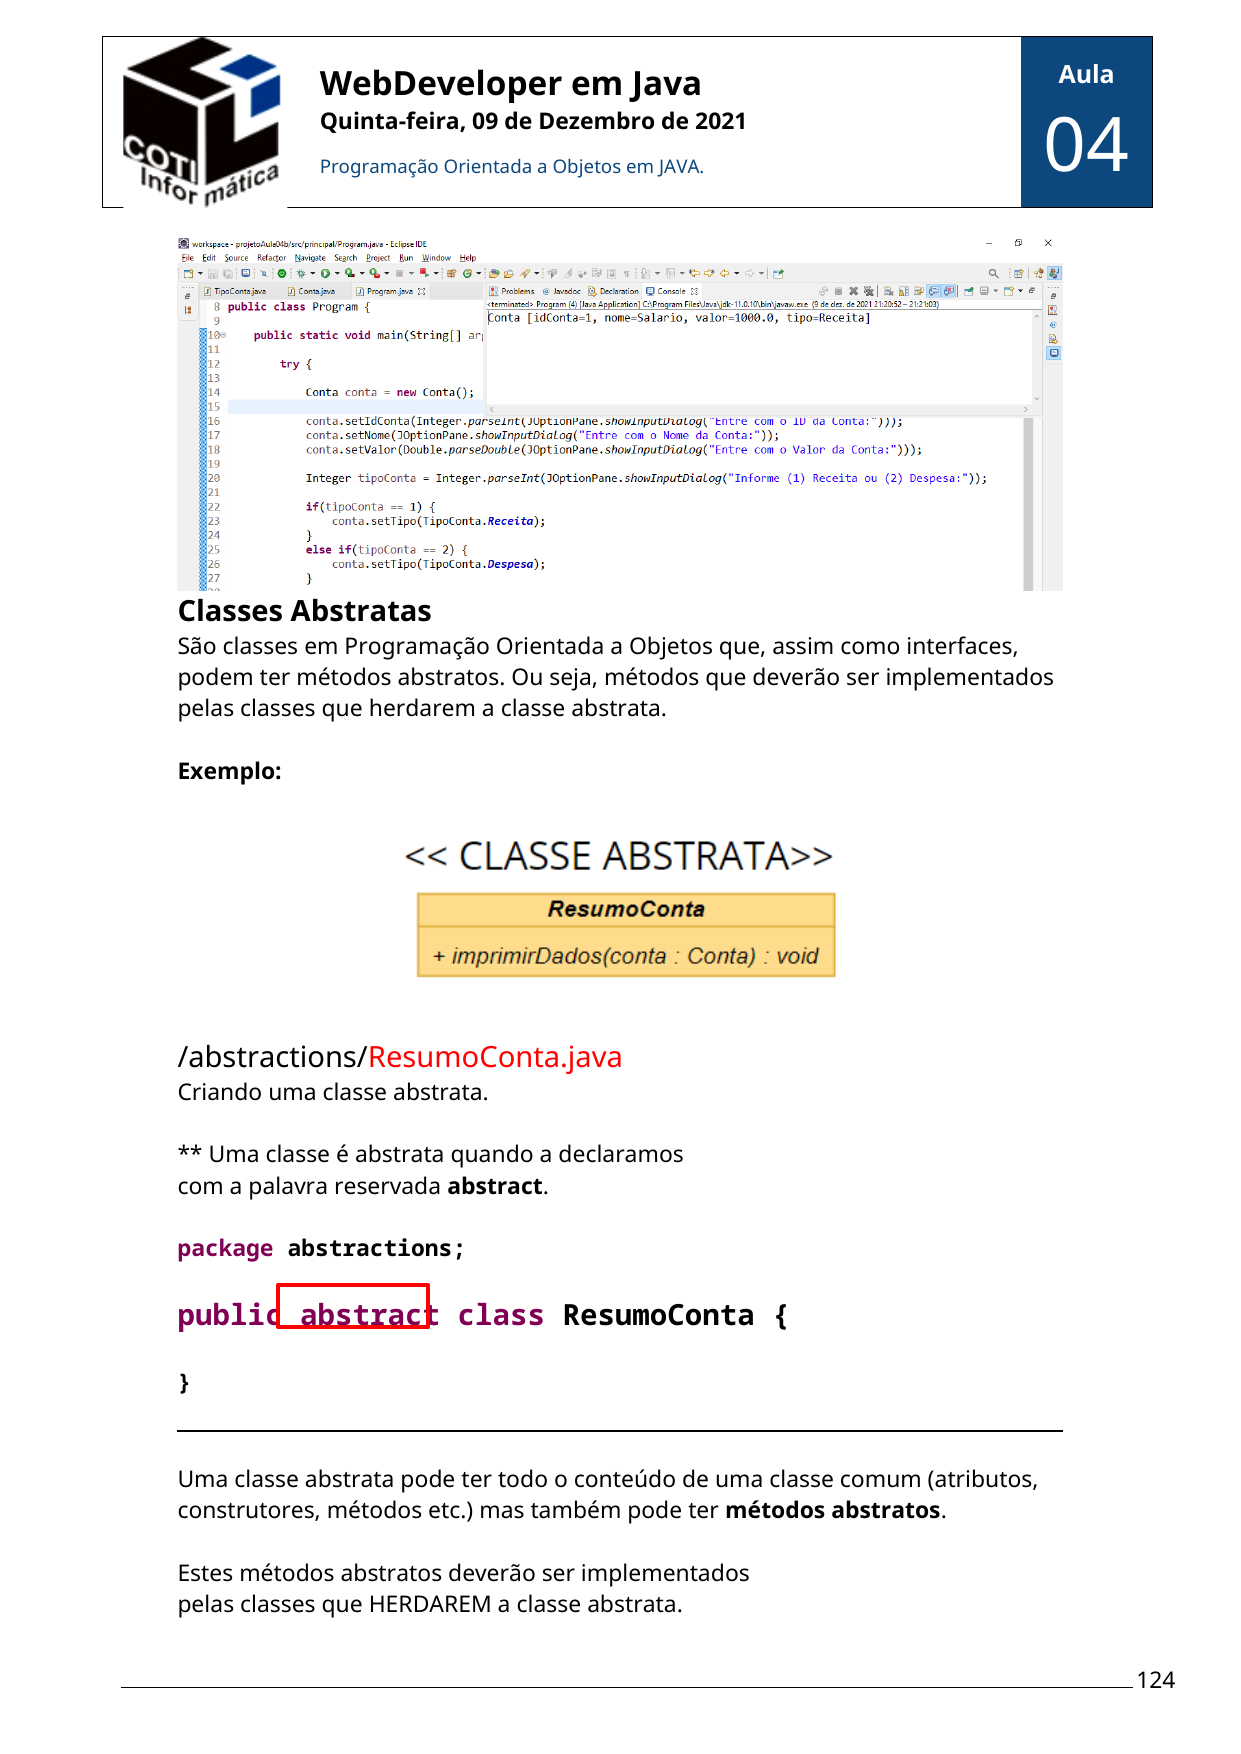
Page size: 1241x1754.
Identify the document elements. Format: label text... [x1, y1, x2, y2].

text package abstractions; [177, 1232, 1063, 1263]
picture [381, 817, 860, 1005]
text public abstract class ResumoConta { [177, 1294, 1063, 1334]
text com a palavra reservada abstract. [177, 1169, 1063, 1201]
text Uma classe abstrata pode ter todo o conteúdo de uma classe comum (atributos, construtores, métodos etc.) mas também pode ter métodos abstratos. [177, 1463, 1063, 1525]
text pelas classes que HERDAREM a classe abstrata. [177, 1588, 1063, 1619]
text ** Uma classe é abstrata quando a declaramos [177, 1138, 1063, 1169]
text Exemplo: [177, 755, 1063, 786]
text Criando uma classe abstrata. [177, 1076, 1063, 1107]
text Classes Abstratas [177, 591, 1063, 630]
picture [177, 237, 1063, 591]
text São classes em Programação Orientada a Objetos que, assim como interfaces, podem ter métodos abstratos. Ou seja, métodos que deverão ser implementados pelas classes que herdarem a classe abstrata. [177, 630, 1063, 724]
text /abstractions/ResumoConta.java [177, 1036, 1063, 1076]
text Estes métodos abstratos deverão ser implementados [177, 1557, 1063, 1588]
text } [177, 1366, 1063, 1397]
